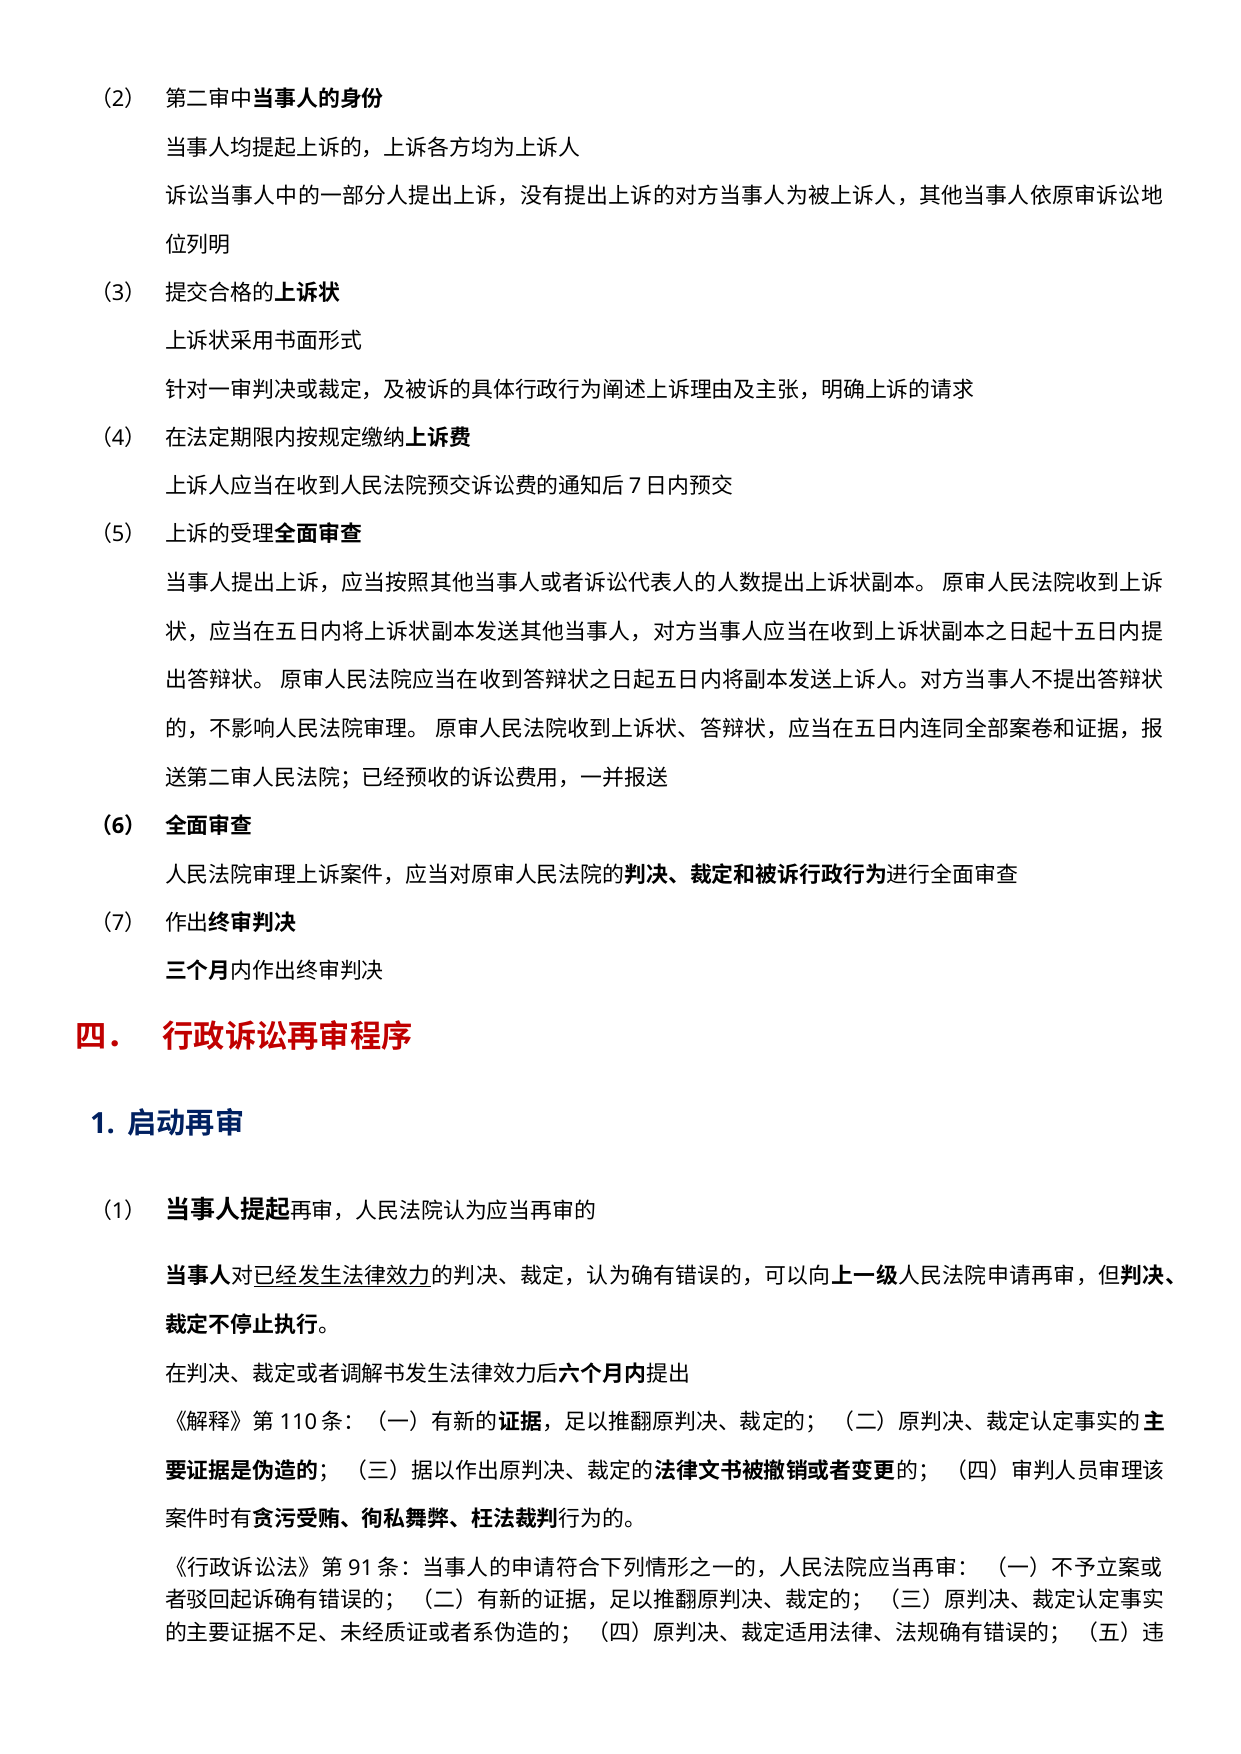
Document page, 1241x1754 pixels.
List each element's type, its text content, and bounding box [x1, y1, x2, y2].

list 第二审中当事人的身份 [90, 81, 1165, 113]
list 当事人对已经发生法律效力的判决、裁定，认为确有错误的，可以向上一级人民法院申请再审，但判决、裁定不停止执行。 [165, 1258, 1165, 1339]
list 当事人均提起上诉的，上诉各方均为上诉人 [165, 129, 1165, 162]
list 人民法院审理上诉案件，应当对原审人民法院的判决、裁定和被诉行政行为进行全面审查 [165, 856, 1165, 889]
list 针对一审判决或裁定，及被诉的具体行政行为阐述上诉理由及主张，明确上诉的请求 [165, 371, 1165, 404]
list 当事人提出上诉，应当按照其他当事人或者诉讼代表人的人数提出上诉状副本。 原审人民法院收到上诉状，应当在五日内将上诉状副本发送其他当事人，对方当事人应当在收到上诉状副本之日起十五日内提出答辩状。 原审人民法院应当在收到答辩状之日起五日内将副本发送上诉人。对方当事人不提出答辩状的，不影响人民法院审理。 原审人民法院收到上诉状、答辩状，应当在五日内连同全部案卷和证据，报送第二审人民法院；已经预收的诉讼费用，一并报送 [165, 564, 1165, 792]
list 启动再审 [90, 1089, 1165, 1154]
list 诉讼当事人中的一部分人提出上诉，没有提出上诉的对方当事人为被上诉人，其他当事人依原审诉讼地位列明 [165, 177, 1165, 259]
list 上诉人应当在收到人民法院预交诉讼费的通知后7日内预交 [165, 468, 1165, 500]
list 作出终审判决 [90, 904, 1165, 937]
list 上诉状采用书面形式 [165, 323, 1165, 355]
list 当事人提起再审，人民法院认为应当再审的 [90, 1175, 1165, 1240]
list 三个月内作出终审判决 [165, 953, 1165, 985]
list 全面审查 [90, 808, 1165, 840]
text 《解释》第110条：（一）有新的证据，足以推翻原判决、裁定的； （二）原判决、裁定认定事实的主要证据是伪造的； （三）据以作出原判决、裁定的法律文书被撤销或者变更的； （四）审判人员审理该案件时有贪污受贿、徇私舞弊、枉法裁判行为的。 [165, 1403, 1165, 1533]
list 在判决、裁定或者调解书发生法律效力后六个月内提出 [165, 1355, 1165, 1388]
list 在法定期限内按规定缴纳上诉费 [90, 419, 1165, 452]
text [165, 1549, 1165, 1647]
list 上诉的受理全面审查 [90, 516, 1165, 549]
list 行政诉讼再审程序 [75, 1001, 1165, 1066]
list 提交合格的上诉状 [90, 274, 1165, 307]
